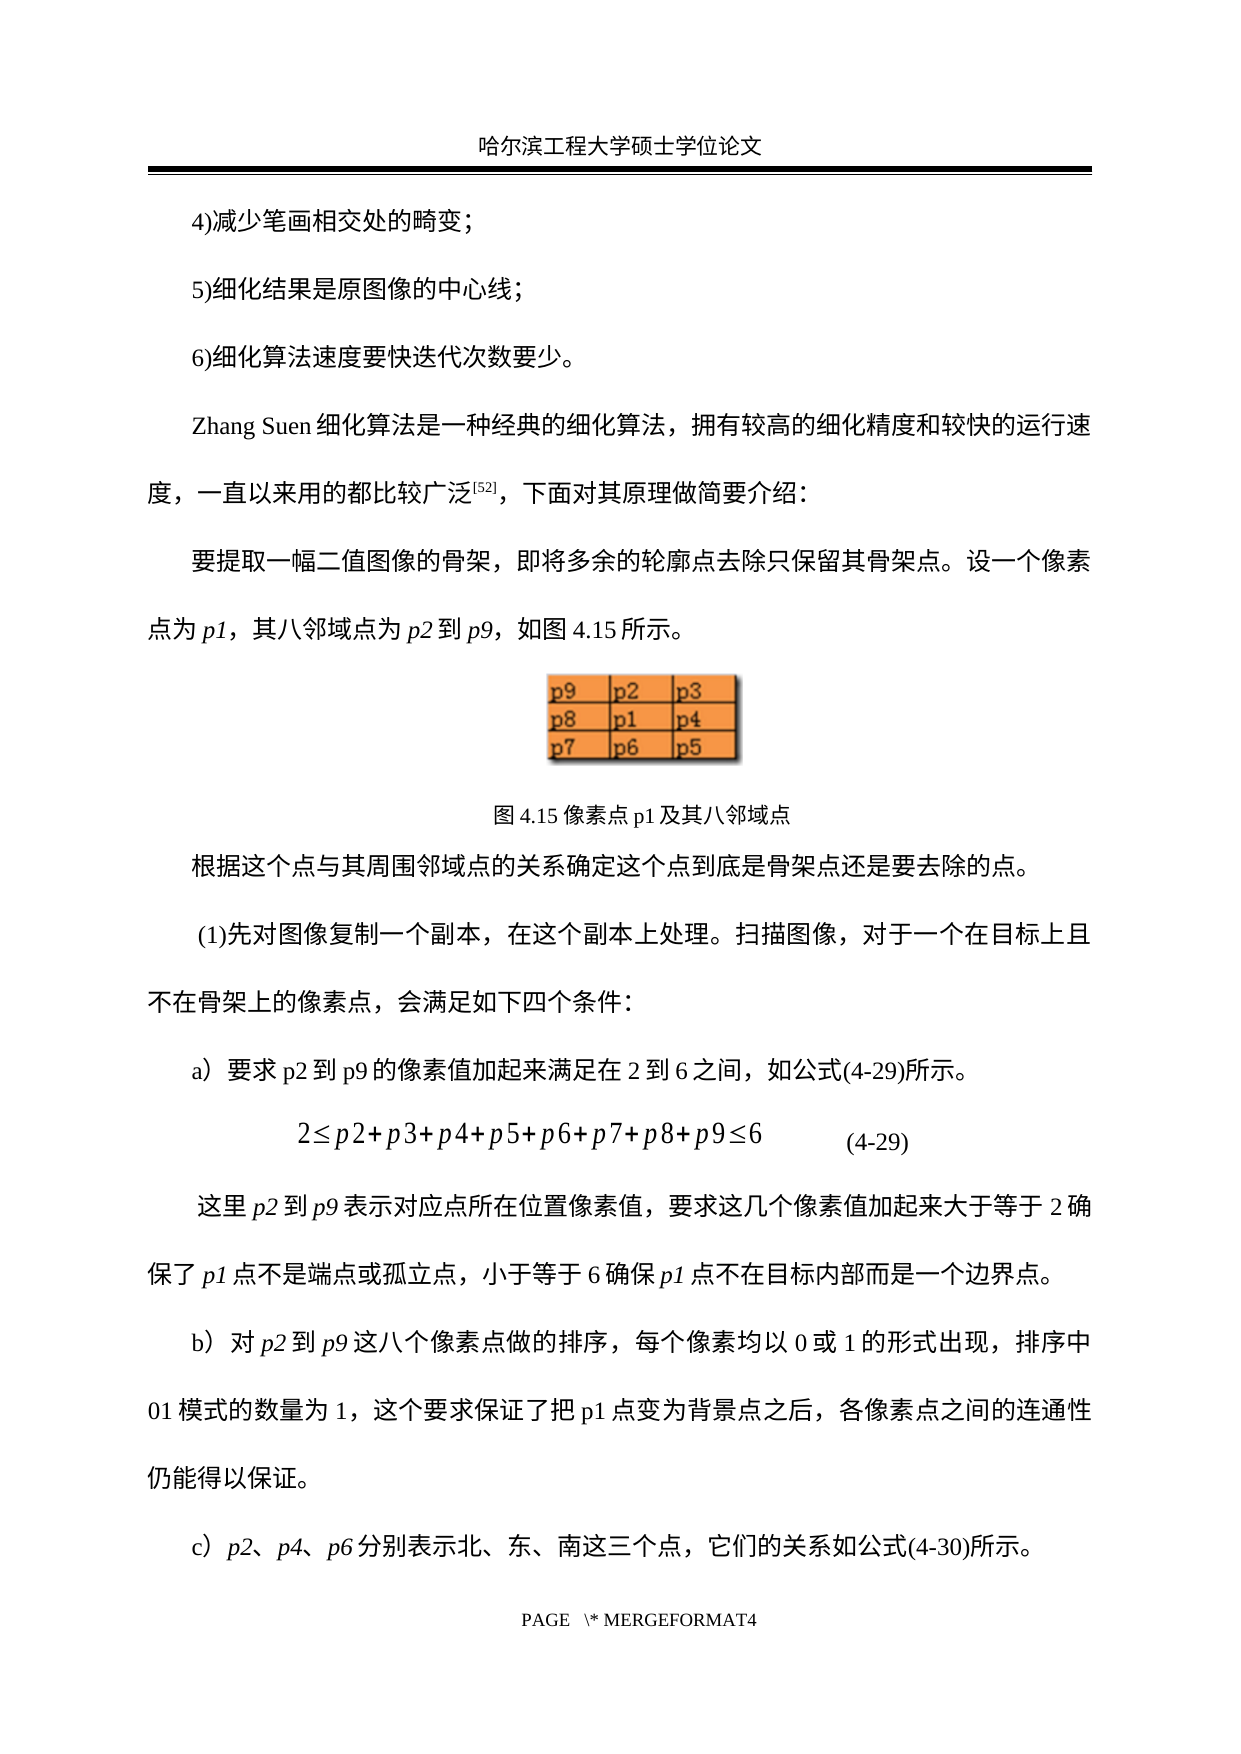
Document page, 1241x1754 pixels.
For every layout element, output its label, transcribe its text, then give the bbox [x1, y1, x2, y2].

text 图4.15 像素点p1及其八邻域点 [148, 797, 1092, 831]
text 6)细化算法速度要快迭代次数要少。 [148, 322, 1092, 389]
text Zhang Suen细化算法是一种经典的细化算法，拥有较高的细化精度和较快的运行速度，一直以来用的都比较广泛[52]，下面对其原理做简要介绍： [148, 389, 1092, 525]
text c）p2、p4、p6分别表示北、东、南这三个点，它们的关系如公式(4-30)所示。 [148, 1510, 1092, 1578]
text (1)先对图像复制一个副本，在这个副本上处理。扫描图像，对于一个在目标上且不在骨架上的像素点，会满足如下四个条件： [148, 899, 1092, 1035]
text 5)细化结果是原图像的中心线； [148, 254, 1092, 322]
text 4)减少笔画相交处的畸变； [148, 186, 1092, 254]
text (4-29) [148, 1103, 1092, 1171]
text 要提取一幅二值图像的骨架，即将多余的轮廓点去除只保留其骨架点。设一个像素点为p1，其八邻域点为p2到p9，如图4.15所示。 [148, 525, 1092, 661]
text a）要求p2到p9的像素值加起来满足在2到6之间，如公式(4-29)所示。 [148, 1035, 1092, 1103]
text b）对p2到p9这八个像素点做的排序，每个像素均以0或1的形式出现，排序中01模式的数量为1，这个要求保证了把p1点变为背景点之后，各像素点之间的连通性仍能得以保证。 [148, 1306, 1092, 1510]
picture [537, 661, 747, 773]
text 根据这个点与其周围邻域点的关系确定这个点到底是骨架点还是要去除的点。 [148, 831, 1092, 899]
text 这里p2到p9表示对应点所在位置像素值，要求这几个像素值加起来大于等于2确保了p1点不是端点或孤立点，小于等于6确保p1点不在目标内部而是一个边界点。 [148, 1171, 1092, 1306]
